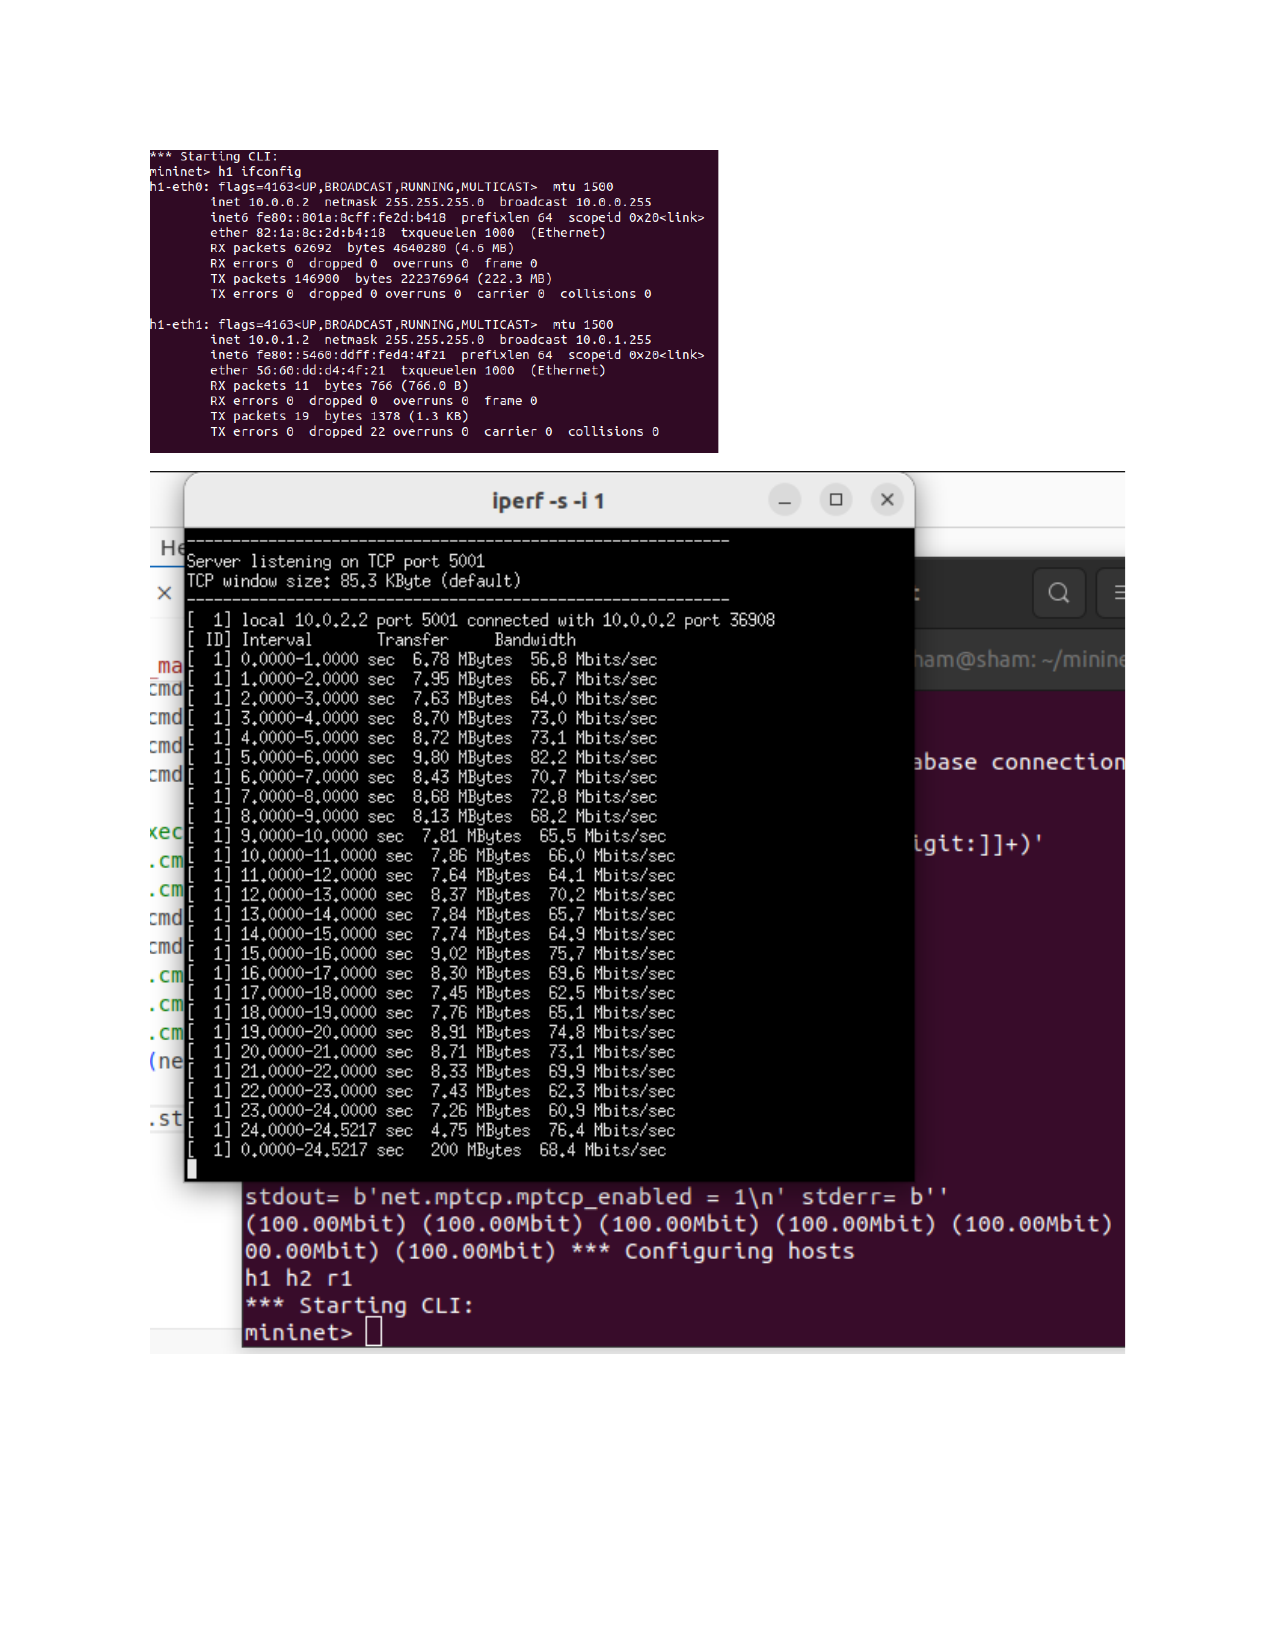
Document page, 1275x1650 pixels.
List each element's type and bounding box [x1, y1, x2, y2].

picture [150, 471, 1125, 1354]
picture [150, 150, 719, 453]
